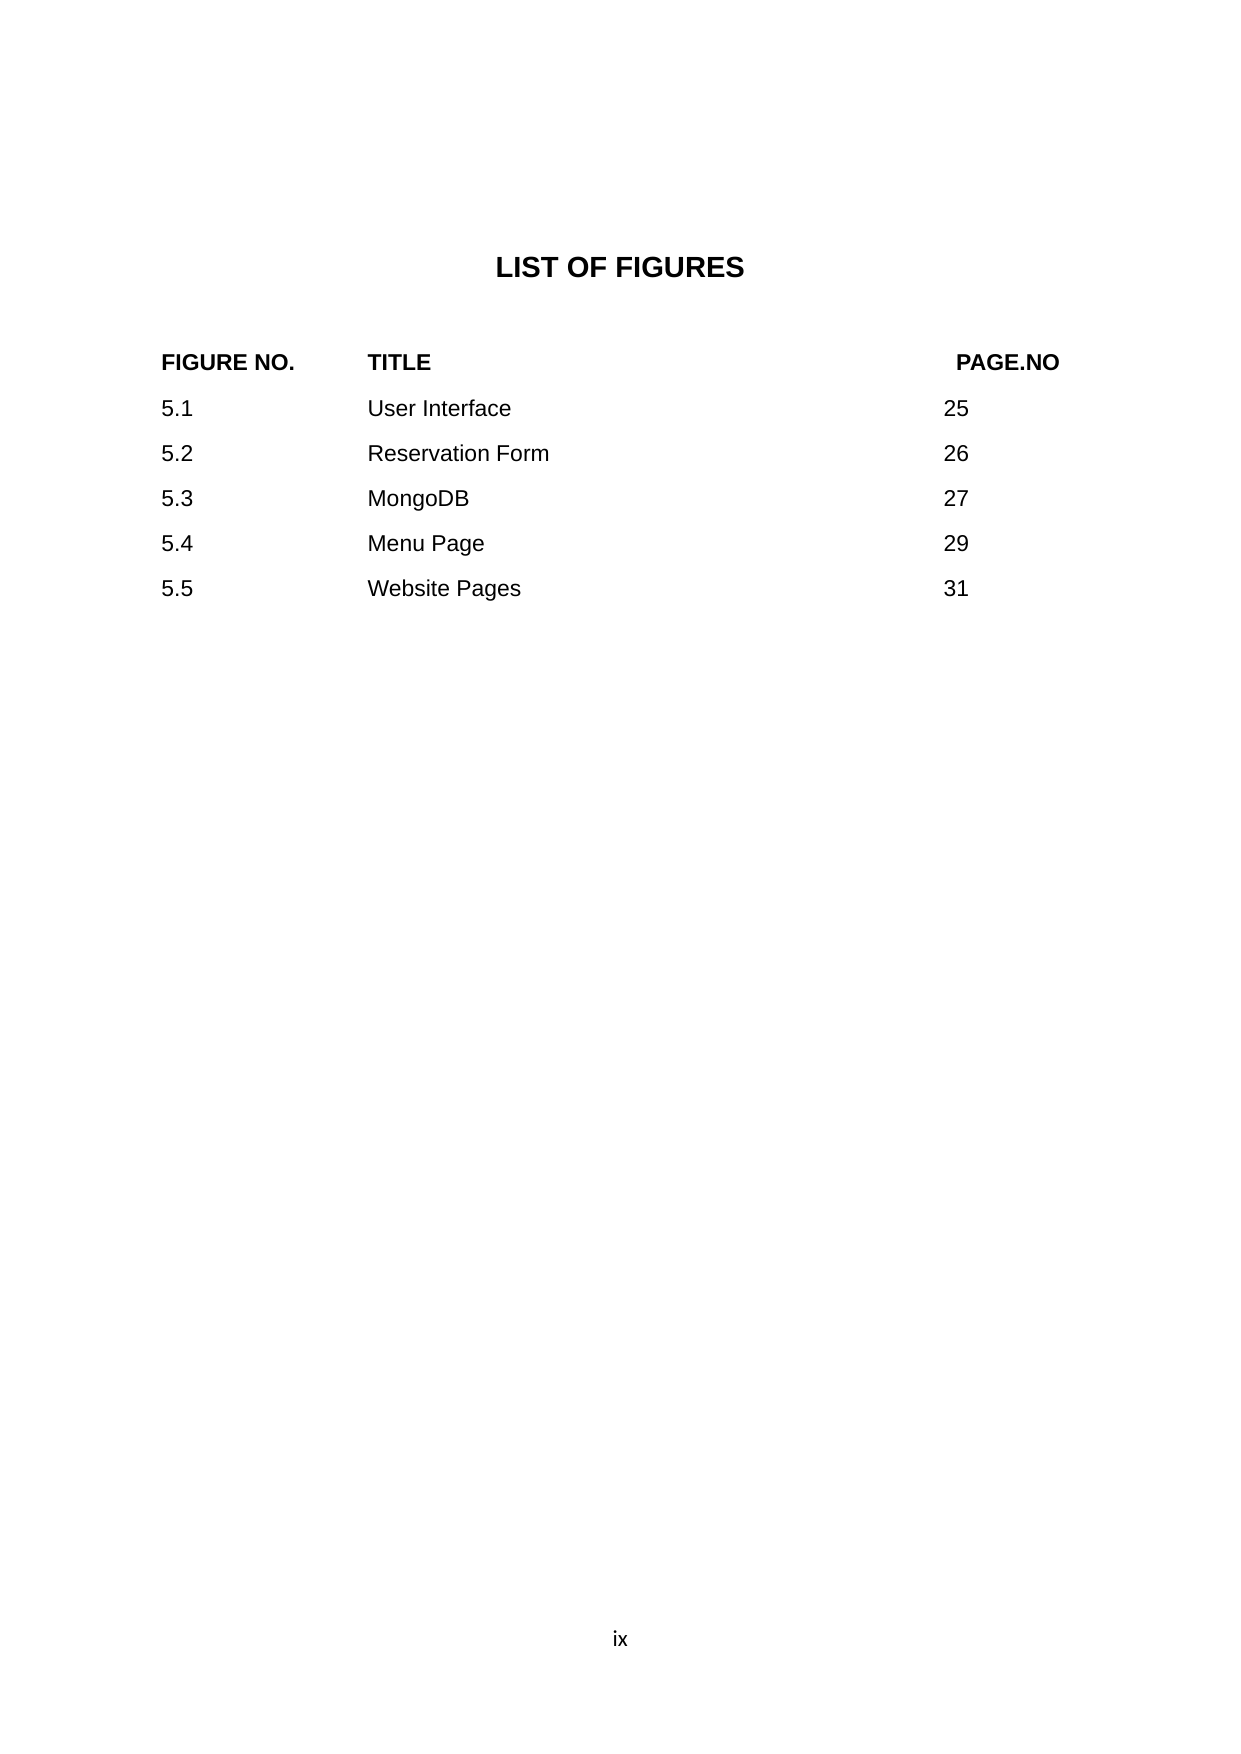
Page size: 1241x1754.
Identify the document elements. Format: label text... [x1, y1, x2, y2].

table_cell User Interface [356, 395, 932, 439]
table_cell 29 [932, 530, 1089, 575]
table_cell 5.5 [150, 575, 356, 620]
table_cell 26 [932, 440, 1089, 485]
table_cell MongoDB [356, 485, 932, 530]
table_header TITLE [356, 349, 932, 394]
table_cell 31 [932, 575, 1089, 620]
text LIST OF FIGURES [150, 250, 1090, 283]
table_cell 25 [932, 395, 1089, 439]
table_cell Website Pages [356, 575, 932, 620]
table_cell 5.4 [150, 530, 356, 575]
table_header PAGE.NO [932, 349, 1089, 394]
table_cell 5.2 [150, 440, 356, 485]
table_cell Reservation Form [356, 440, 932, 485]
table_header FIGURE NO. [150, 349, 356, 394]
table_cell 5.3 [150, 485, 356, 530]
table_cell 27 [932, 485, 1089, 530]
table_cell Menu Page [356, 530, 932, 575]
table_cell 5.1 [150, 395, 356, 439]
